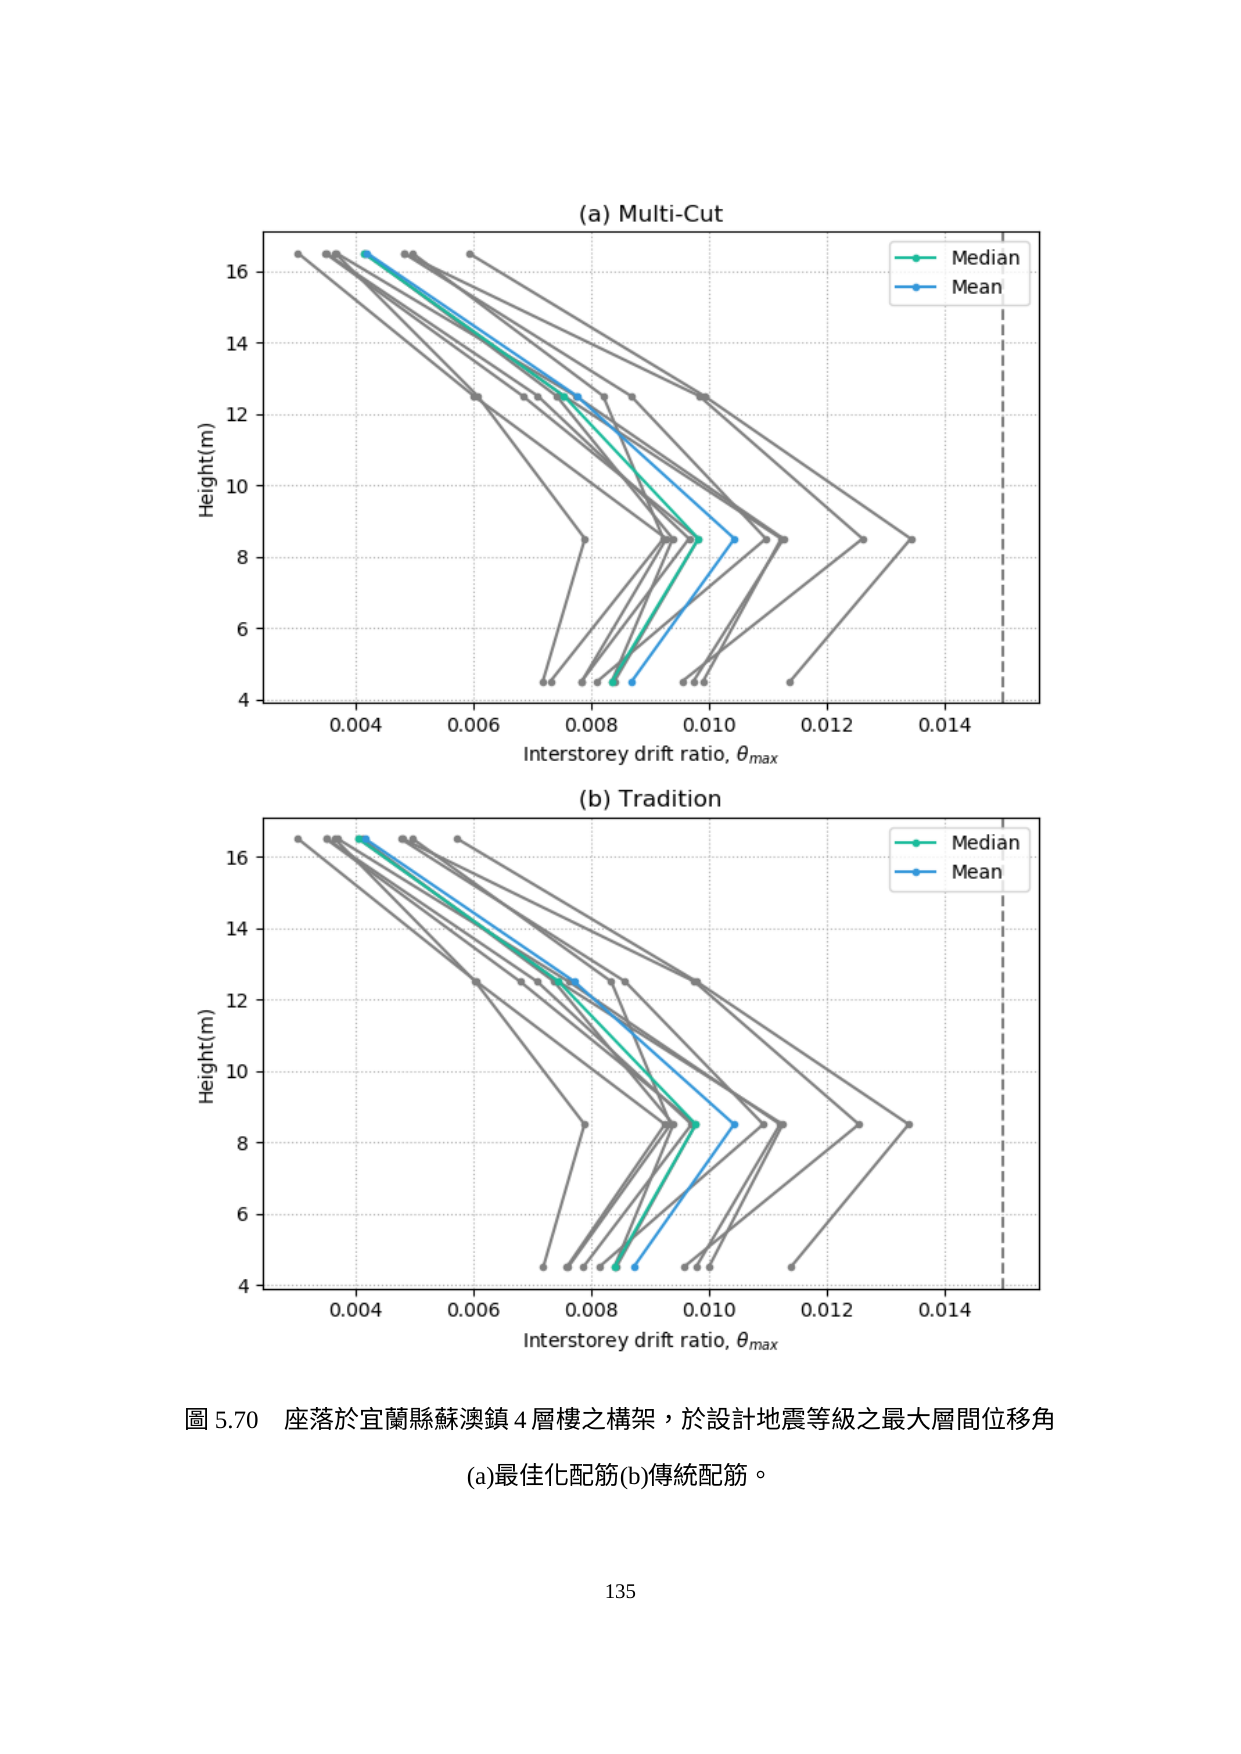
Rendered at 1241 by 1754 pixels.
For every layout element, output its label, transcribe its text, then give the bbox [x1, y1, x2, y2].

picture [177, 184, 1063, 1375]
